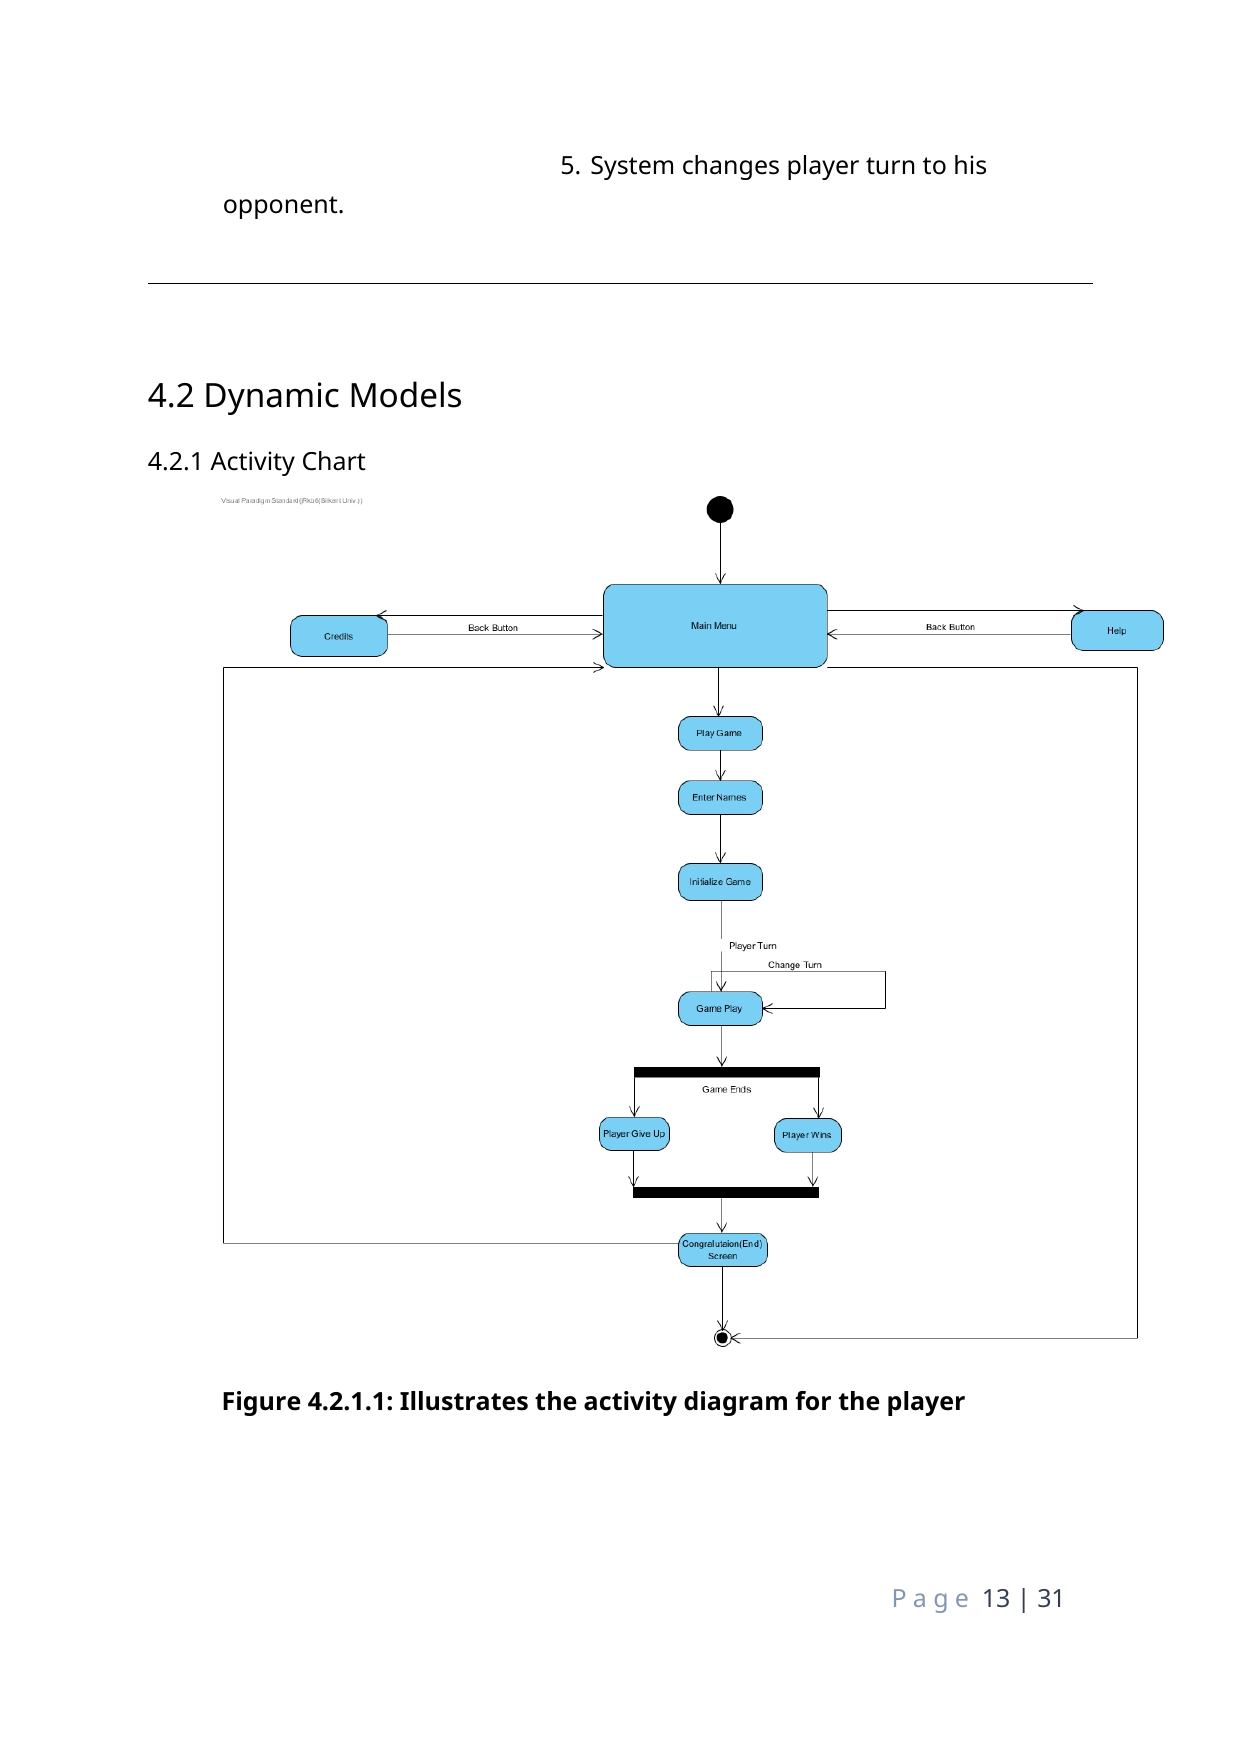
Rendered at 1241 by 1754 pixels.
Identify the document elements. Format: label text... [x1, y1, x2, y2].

subtitle 4.2 Dynamic Models [148, 372, 1093, 417]
text Figure 4.2.1.1: Illustrates the activity diagram for the player [148, 1383, 1093, 1417]
picture [221, 494, 1166, 1349]
list System changes player turn to his opponent. [223, 148, 1093, 221]
subtitle 4.2.1 Activity Chart [148, 444, 1093, 478]
